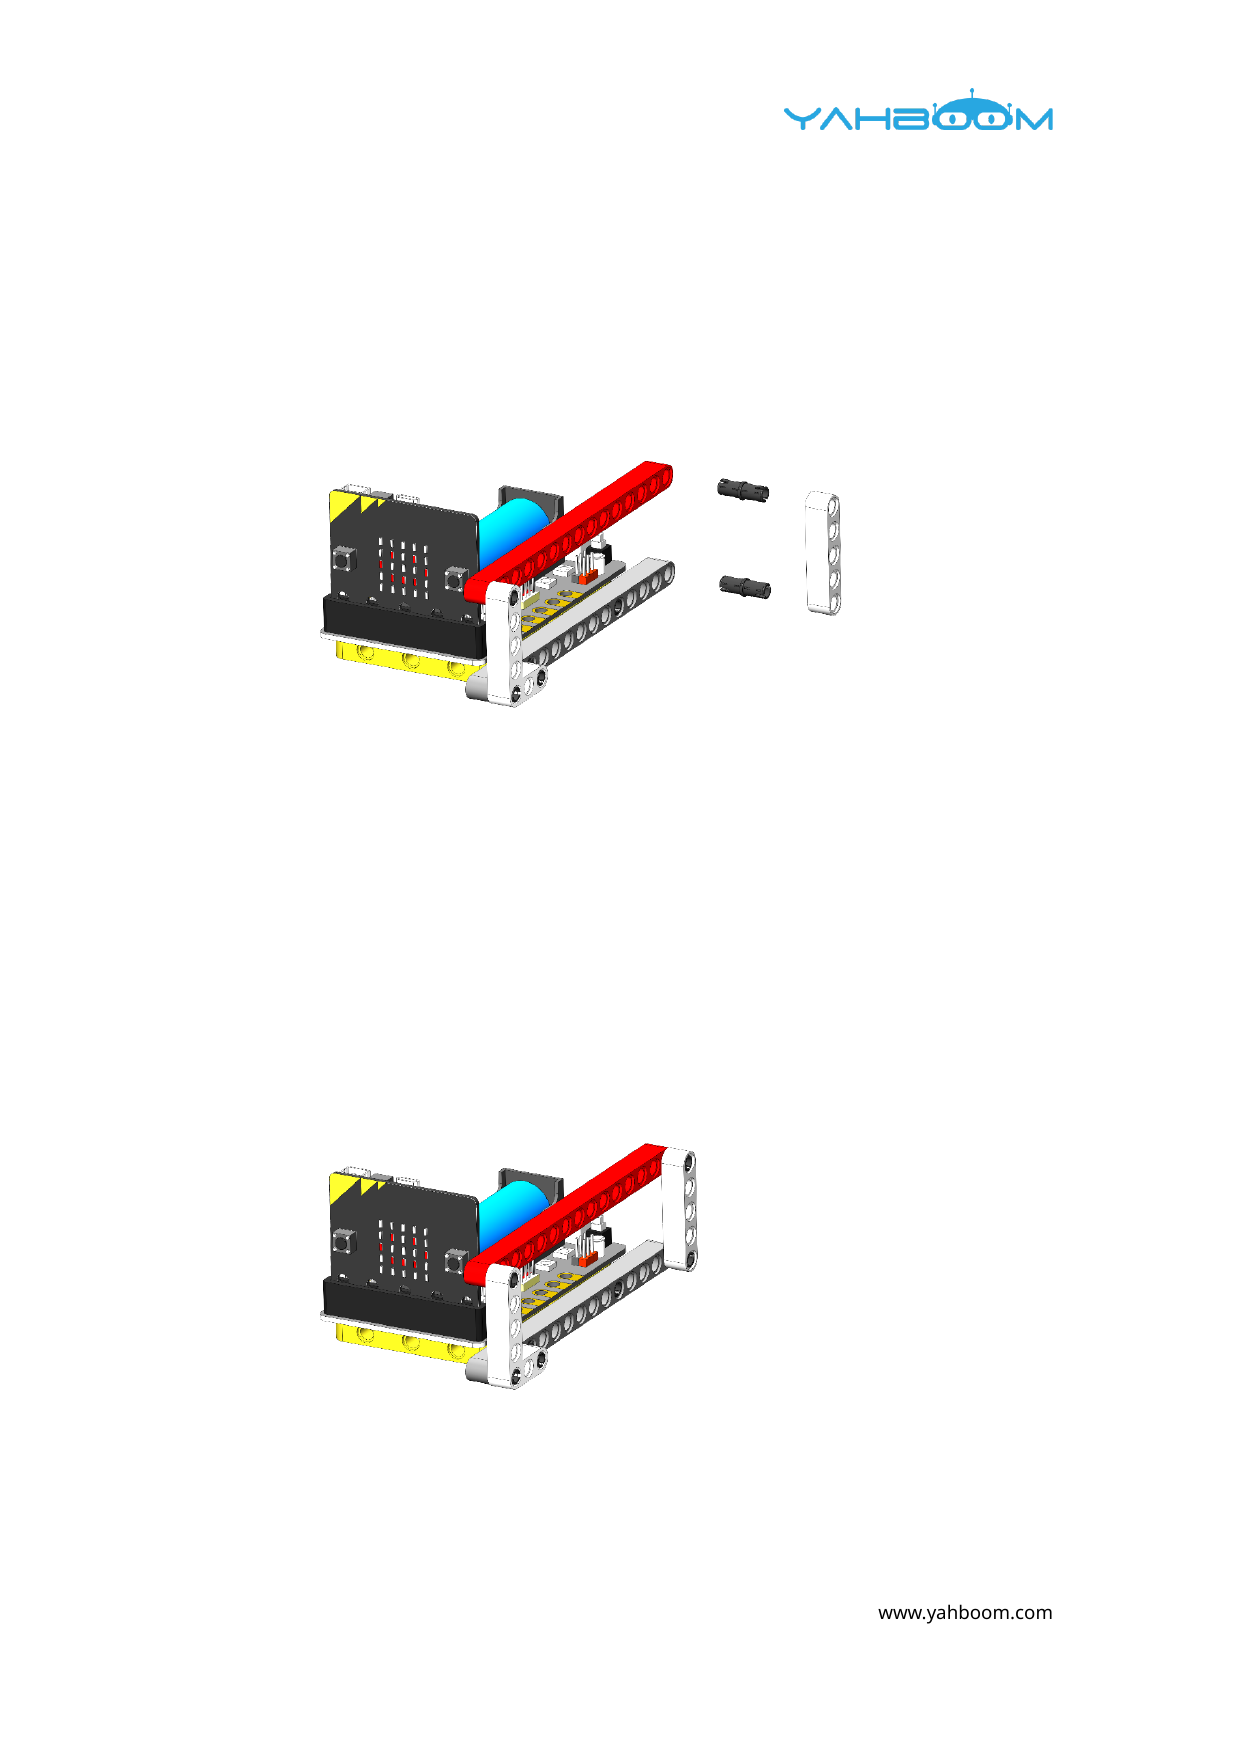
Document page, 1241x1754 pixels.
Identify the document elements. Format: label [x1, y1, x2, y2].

picture [187, 159, 1053, 829]
picture [784, 88, 1053, 130]
picture [187, 842, 1053, 1511]
